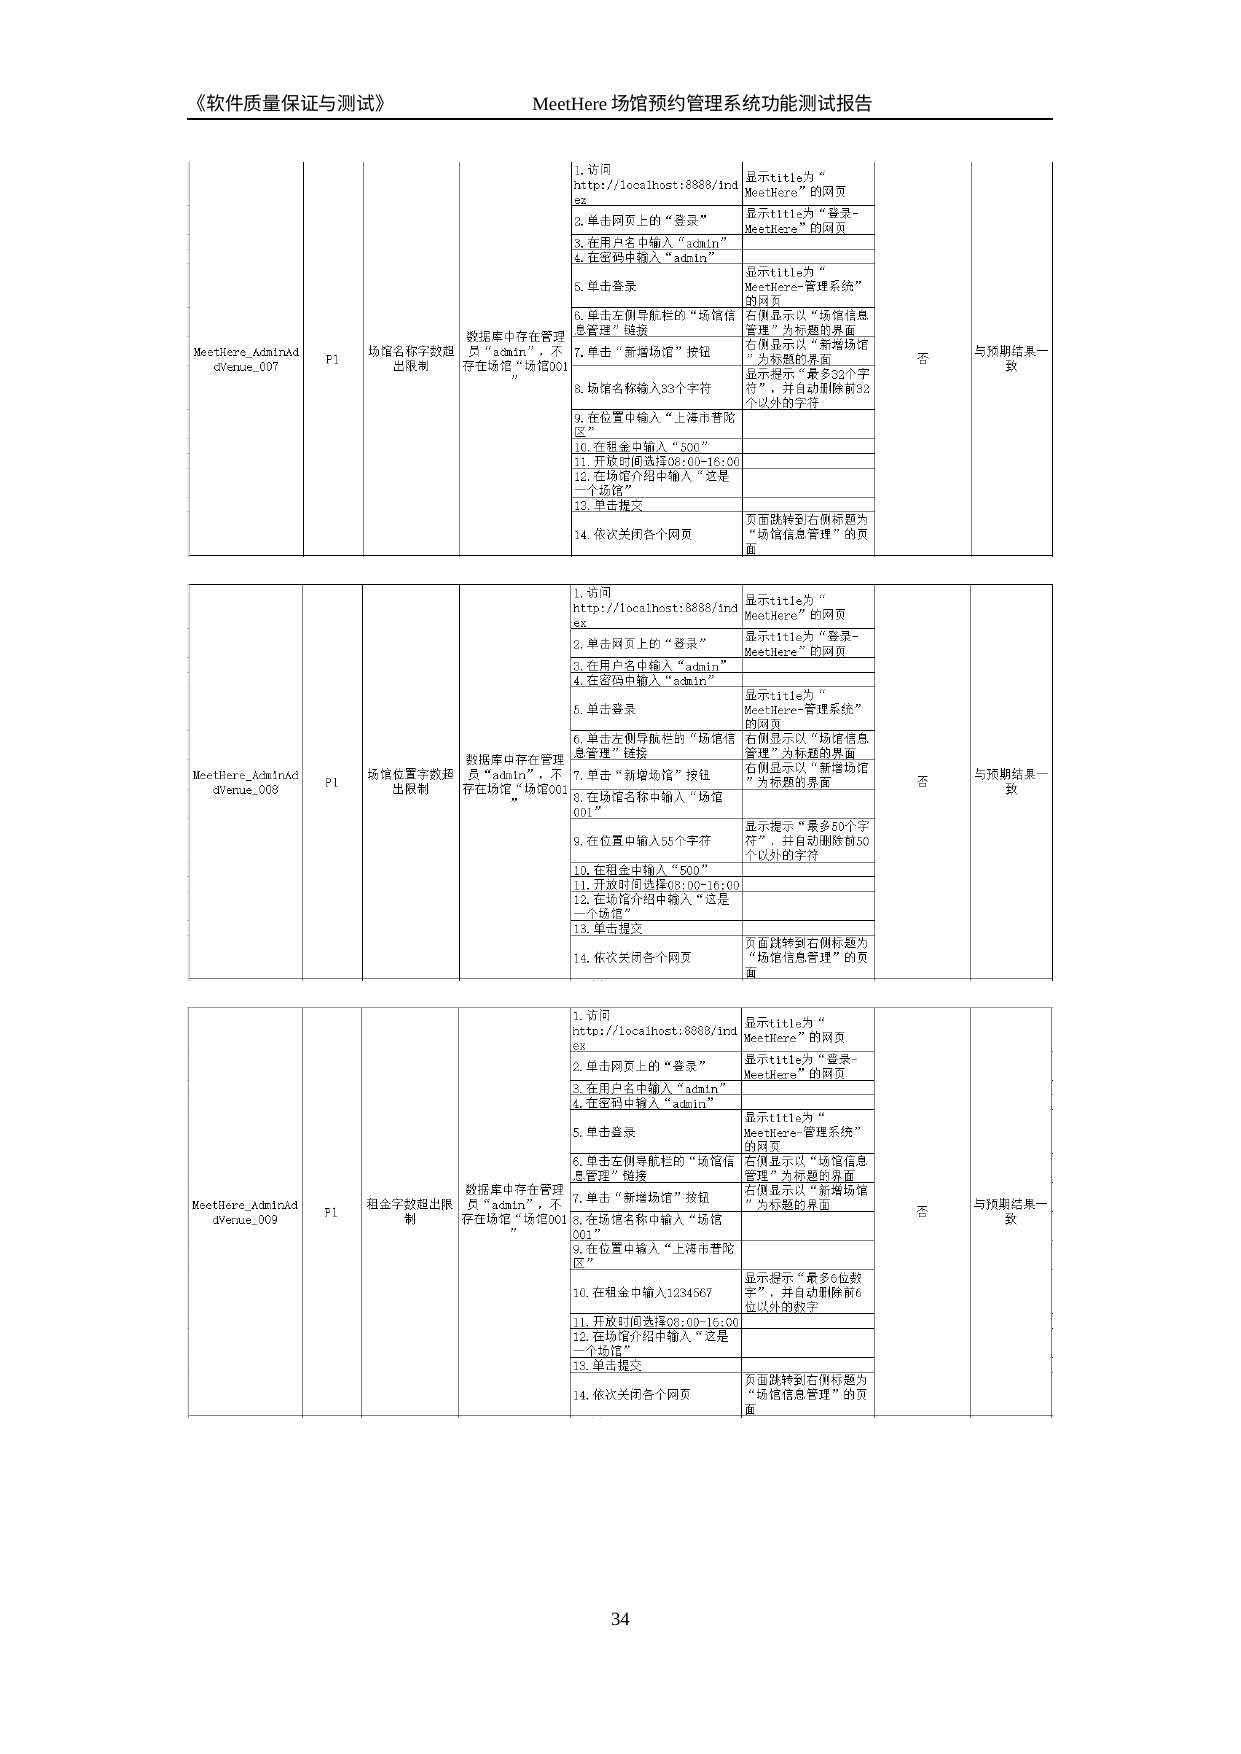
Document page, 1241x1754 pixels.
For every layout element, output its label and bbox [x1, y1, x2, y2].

picture [187, 584, 1053, 981]
picture [187, 162, 1053, 557]
picture [187, 1007, 1053, 1418]
